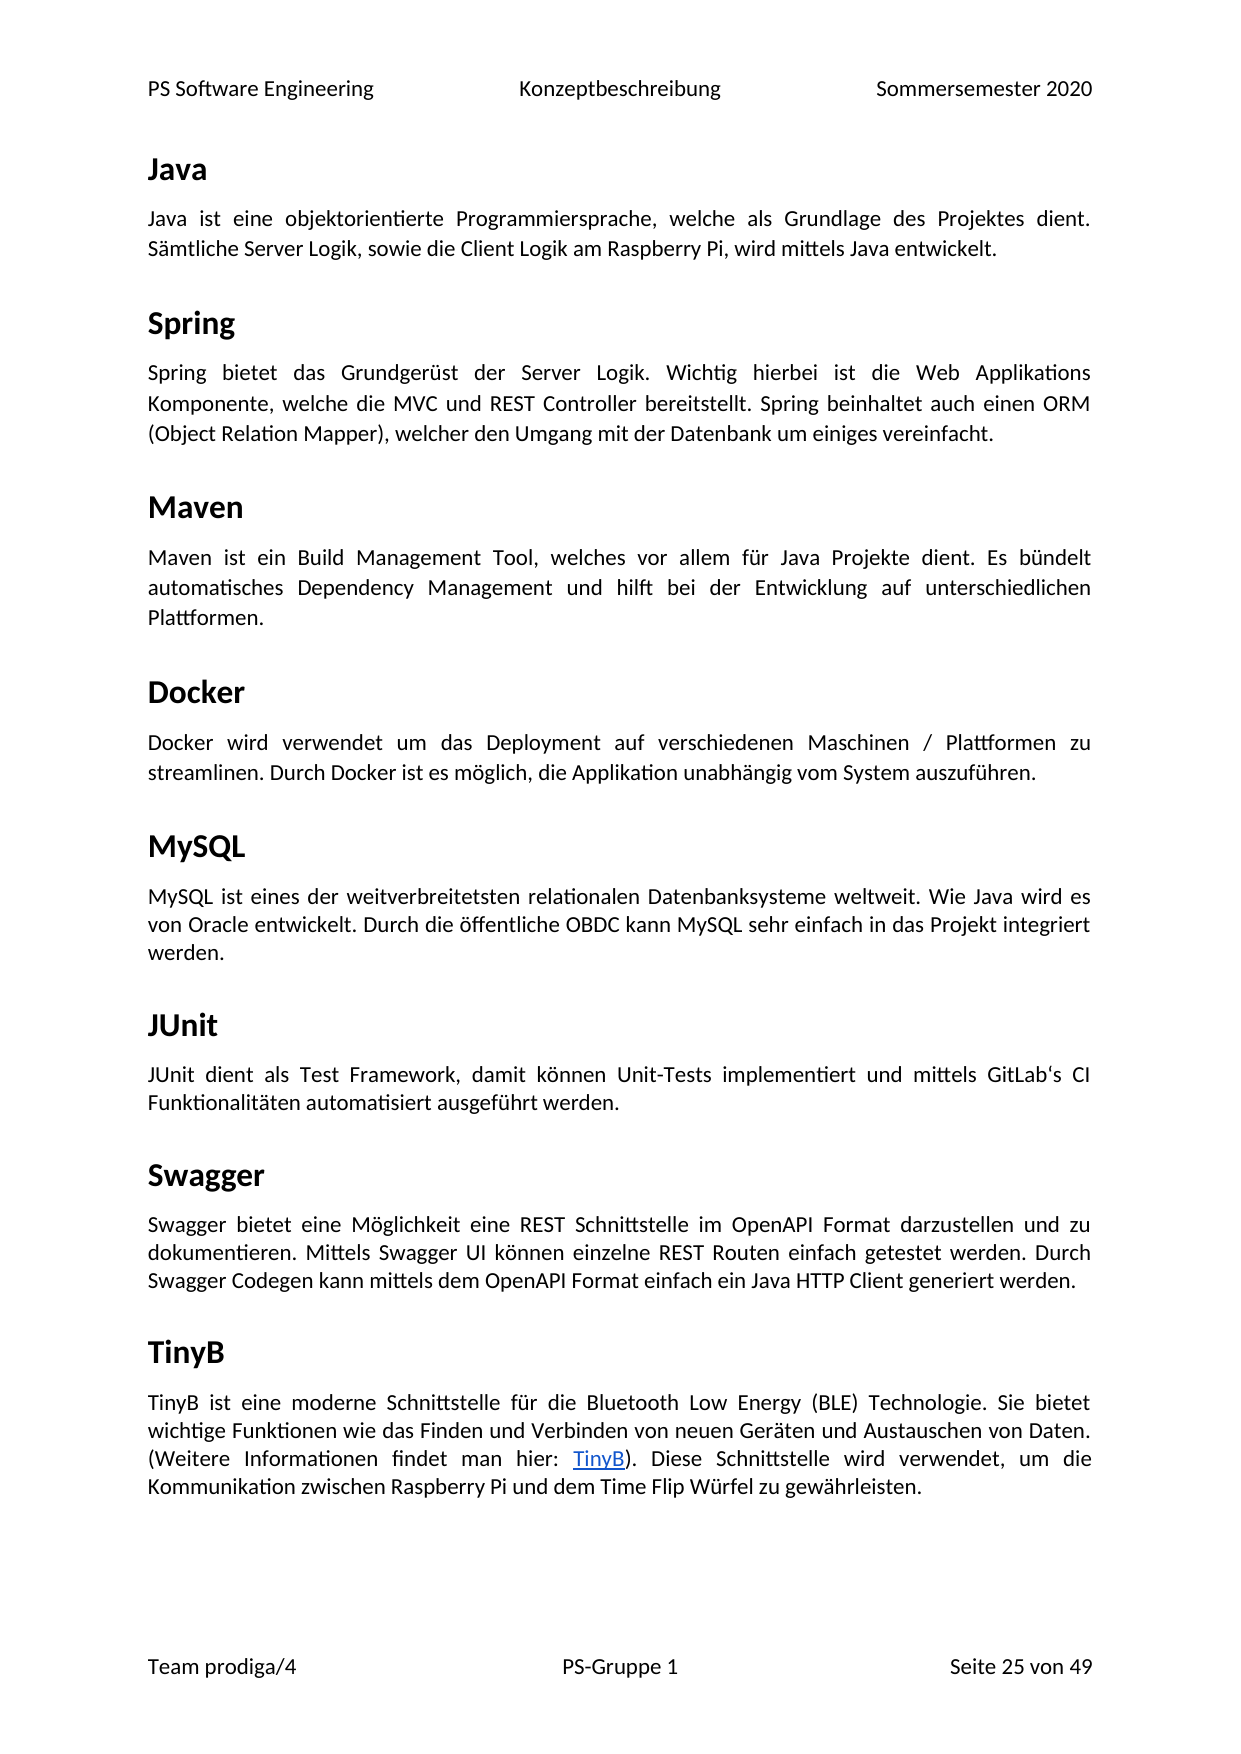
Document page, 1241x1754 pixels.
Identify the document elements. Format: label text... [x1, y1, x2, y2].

text JUnit dient als Test Framework, damit können Unit-Tests implementiert und mittels GitLab‘s CI Funktionalitäten automatisiert ausgeführt werden. [148, 1060, 1093, 1116]
text Maven ist ein Build Management Tool, welches vor allem für Java Projekte dient. Es bündelt automatisches Dependency Management und hilft bei der Entwicklung auf unterschiedlichen Plattformen. [148, 543, 1093, 631]
subtitle JUnit [148, 1003, 1093, 1044]
text Swagger bietet eine Möglichkeit eine REST Schnittstelle im OpenAPI Format darzustellen und zu dokumentieren. Mittels Swagger UI können einzelne REST Routen einfach getestet werden. Durch Swagger Codegen kann mittels dem OpenAPI Format einfach ein Java HTTP Client generiert werden. [148, 1210, 1093, 1294]
text Java ist eine objektorientierte Programmiersprache, welche als Grundlage des Projektes dient. Sämtliche Server Logik, sowie die Client Logik am Raspberry Pi, wird mittels Java entwickelt. [148, 204, 1093, 262]
text TinyB ist eine moderne Schnittstelle für die Bluetooth Low Energy (BLE) Technologie. Sie bietet wichtige Funktionen wie das Finden und Verbinden von neuen Geräten und Austauschen von Daten. (Weitere Informationen findet man hier: TinyB). Diese Schnittstelle wird verwendet, um die Kommunikation zwischen Raspberry Pi und dem Time Flip Würfel zu gewährleisten. [148, 1388, 1093, 1500]
subtitle MySQL [148, 826, 1093, 866]
subtitle Spring [148, 302, 1093, 343]
subtitle Swagger [148, 1153, 1093, 1194]
text Docker wird verwendet um das Deployment auf verschiedenen Maschinen / Plattformen zu streamlinen. Durch Docker ist es möglich, die Applikation unabhängig vom System auszuführen. [148, 728, 1093, 786]
text MySQL ist eines der weitverbreitetsten relationalen Datenbanksysteme weltweit. Wie Java wird es von Oracle entwickelt. Durch die öffentliche OBDC kann MySQL sehr einfach in das Projekt integriert werden. [148, 882, 1093, 966]
subtitle TinyB [148, 1332, 1093, 1372]
subtitle Maven [148, 487, 1093, 527]
subtitle Docker [148, 671, 1093, 712]
text Spring bietet das Grundgerüst der Server Logik. Wichtig hierbei ist die Web Applikations Komponente, welche die MVC und REST Controller bereitstellt. Spring beinhaltet auch einen ORM (Object Relation Mapper), welcher den Umgang mit der Datenbank um einiges vereinfacht. [148, 358, 1093, 447]
subtitle Java [148, 148, 1093, 188]
